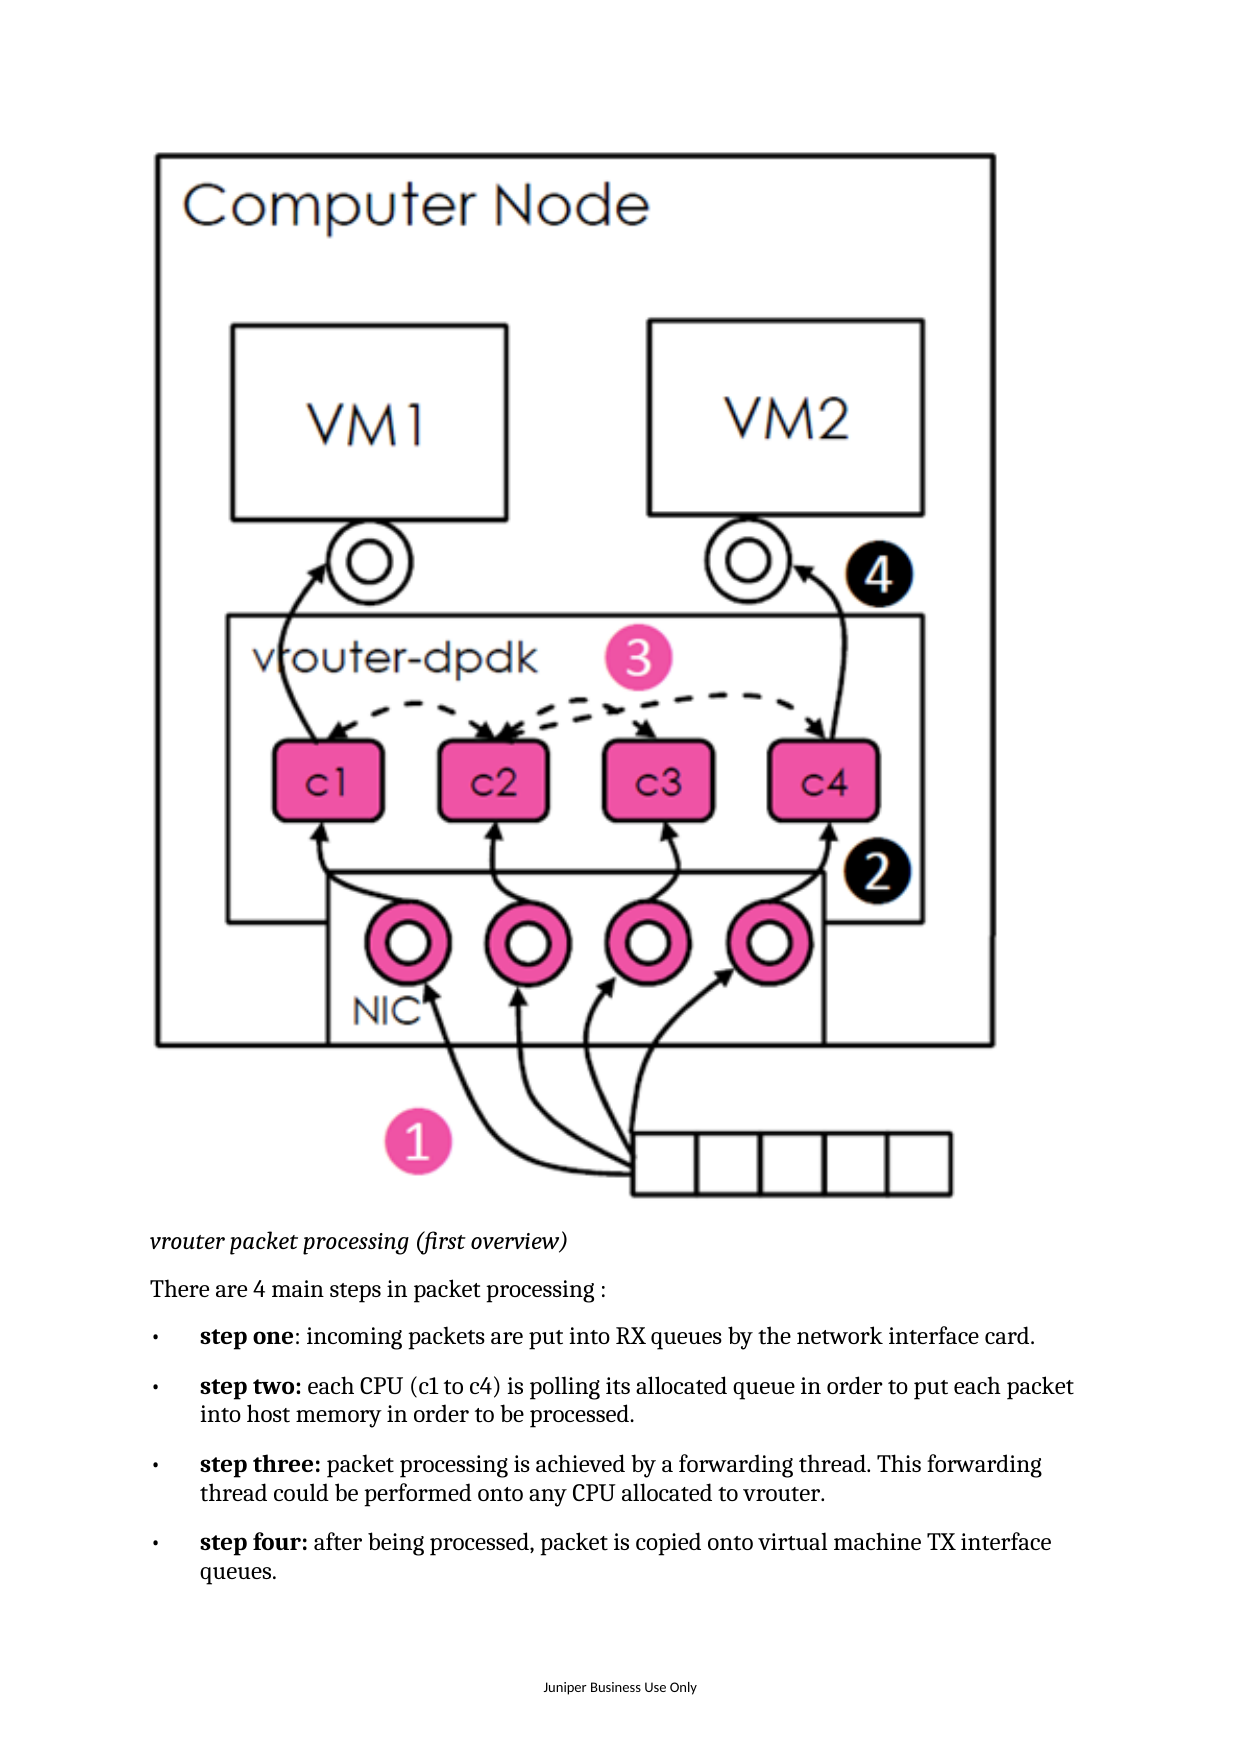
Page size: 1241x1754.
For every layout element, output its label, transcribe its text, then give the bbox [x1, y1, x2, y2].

list step three: packet processing is achieved by a forwarding thread. This forwarding thread could be performed onto any CPU allocated to vrouter. [150, 1450, 1090, 1507]
picture [150, 150, 1003, 1207]
list step two: each CPU (c1 to c4) is polling its allocated queue in order to put each packet into host memory in order to be processed. [150, 1372, 1090, 1429]
text vrouter packet processing (first overview) [150, 1227, 1090, 1256]
list step four: after being processed, packet is copied onto virtual machine TX interface queues. [150, 1528, 1090, 1586]
text There are 4 main steps in packet processing : [150, 1274, 1090, 1303]
list step one: incoming packets are put into RX queues by the network interface card. [150, 1322, 1090, 1351]
